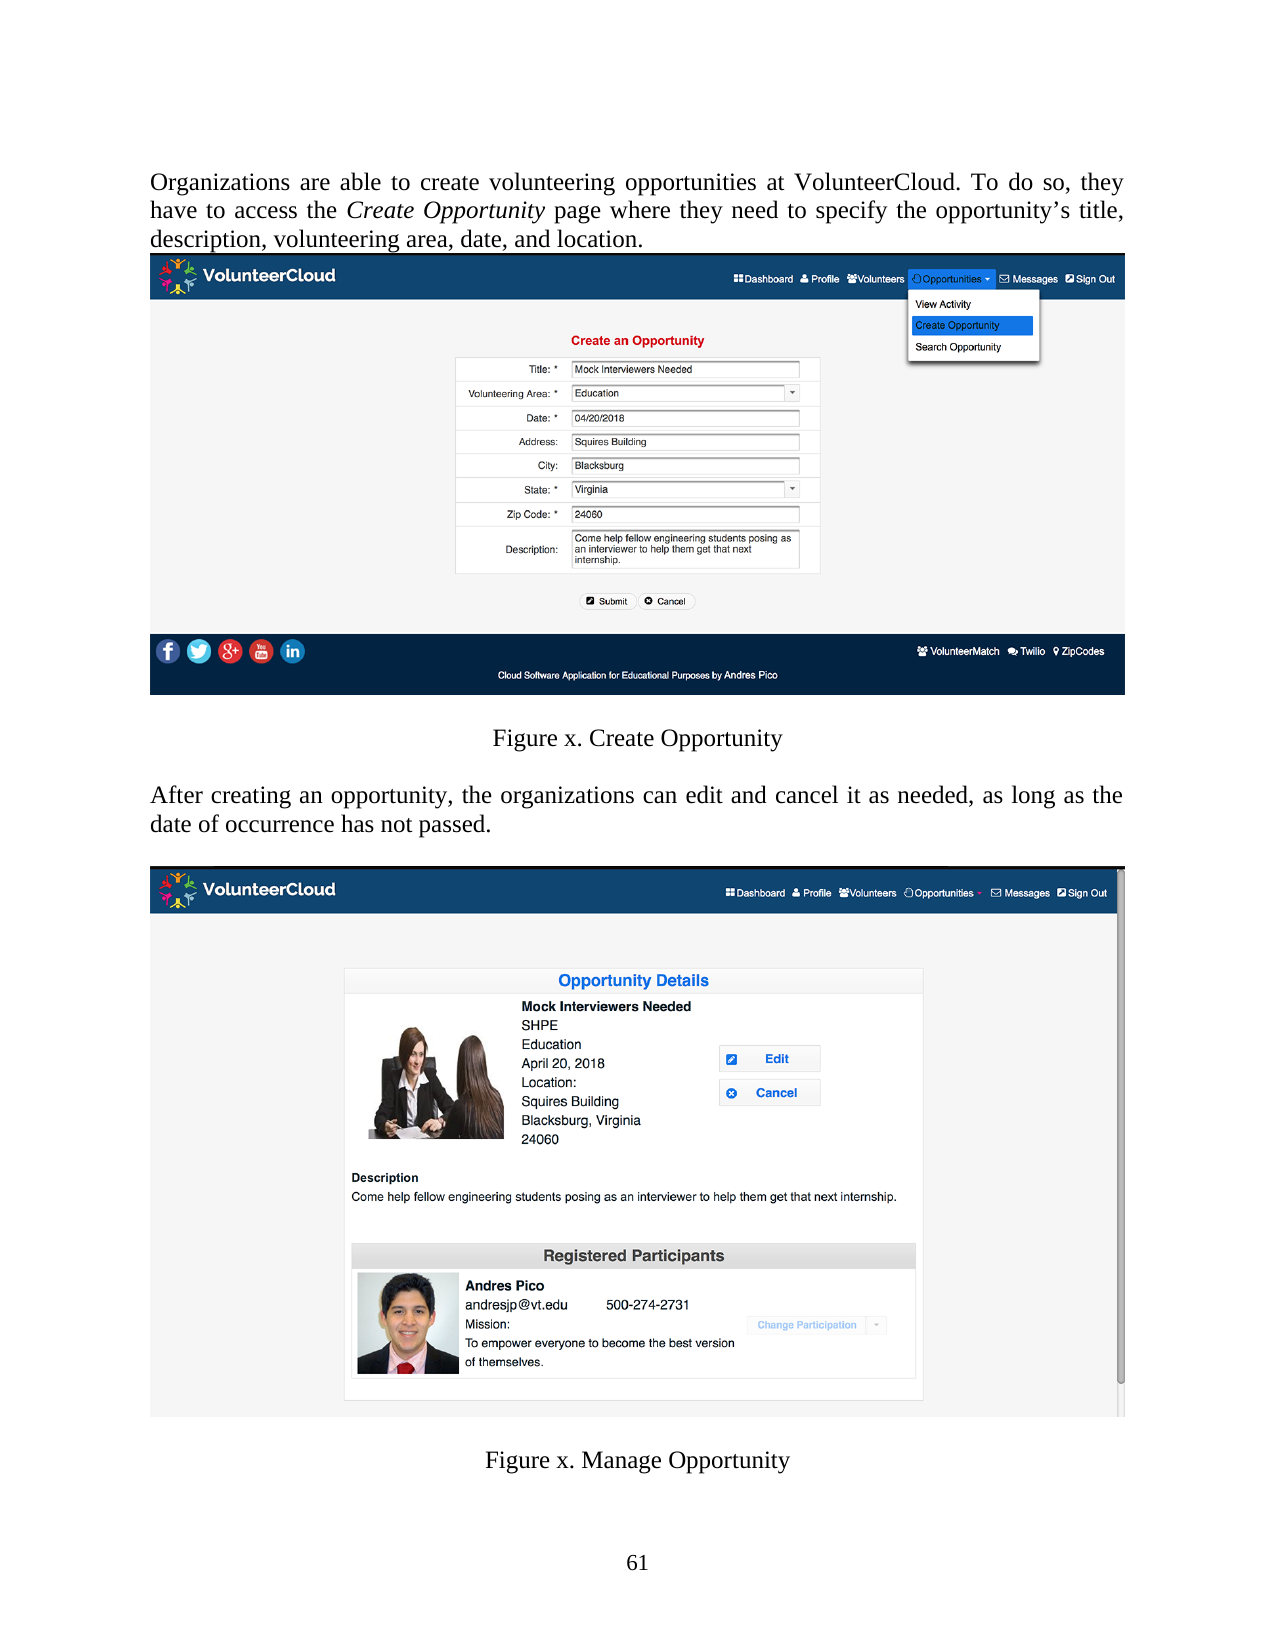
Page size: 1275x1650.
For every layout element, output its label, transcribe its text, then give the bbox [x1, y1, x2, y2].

text After creating an opportunity, the organizations can edit and cancel it as needed, as long as the date of occurrence has not passed. [150, 781, 1125, 838]
text Figure x. Create Opportunity [150, 723, 1125, 752]
text Organizations are able to create volunteering opportunities at VolunteerCloud. To do so, they have to access the Create Opportunity page where they need to specify the opportunity’s title, description, volunteering area, date, and location. [150, 167, 1125, 253]
text Figure x. Manage Opportunity [150, 1445, 1125, 1474]
picture [150, 866, 1125, 1417]
picture [150, 253, 1125, 695]
